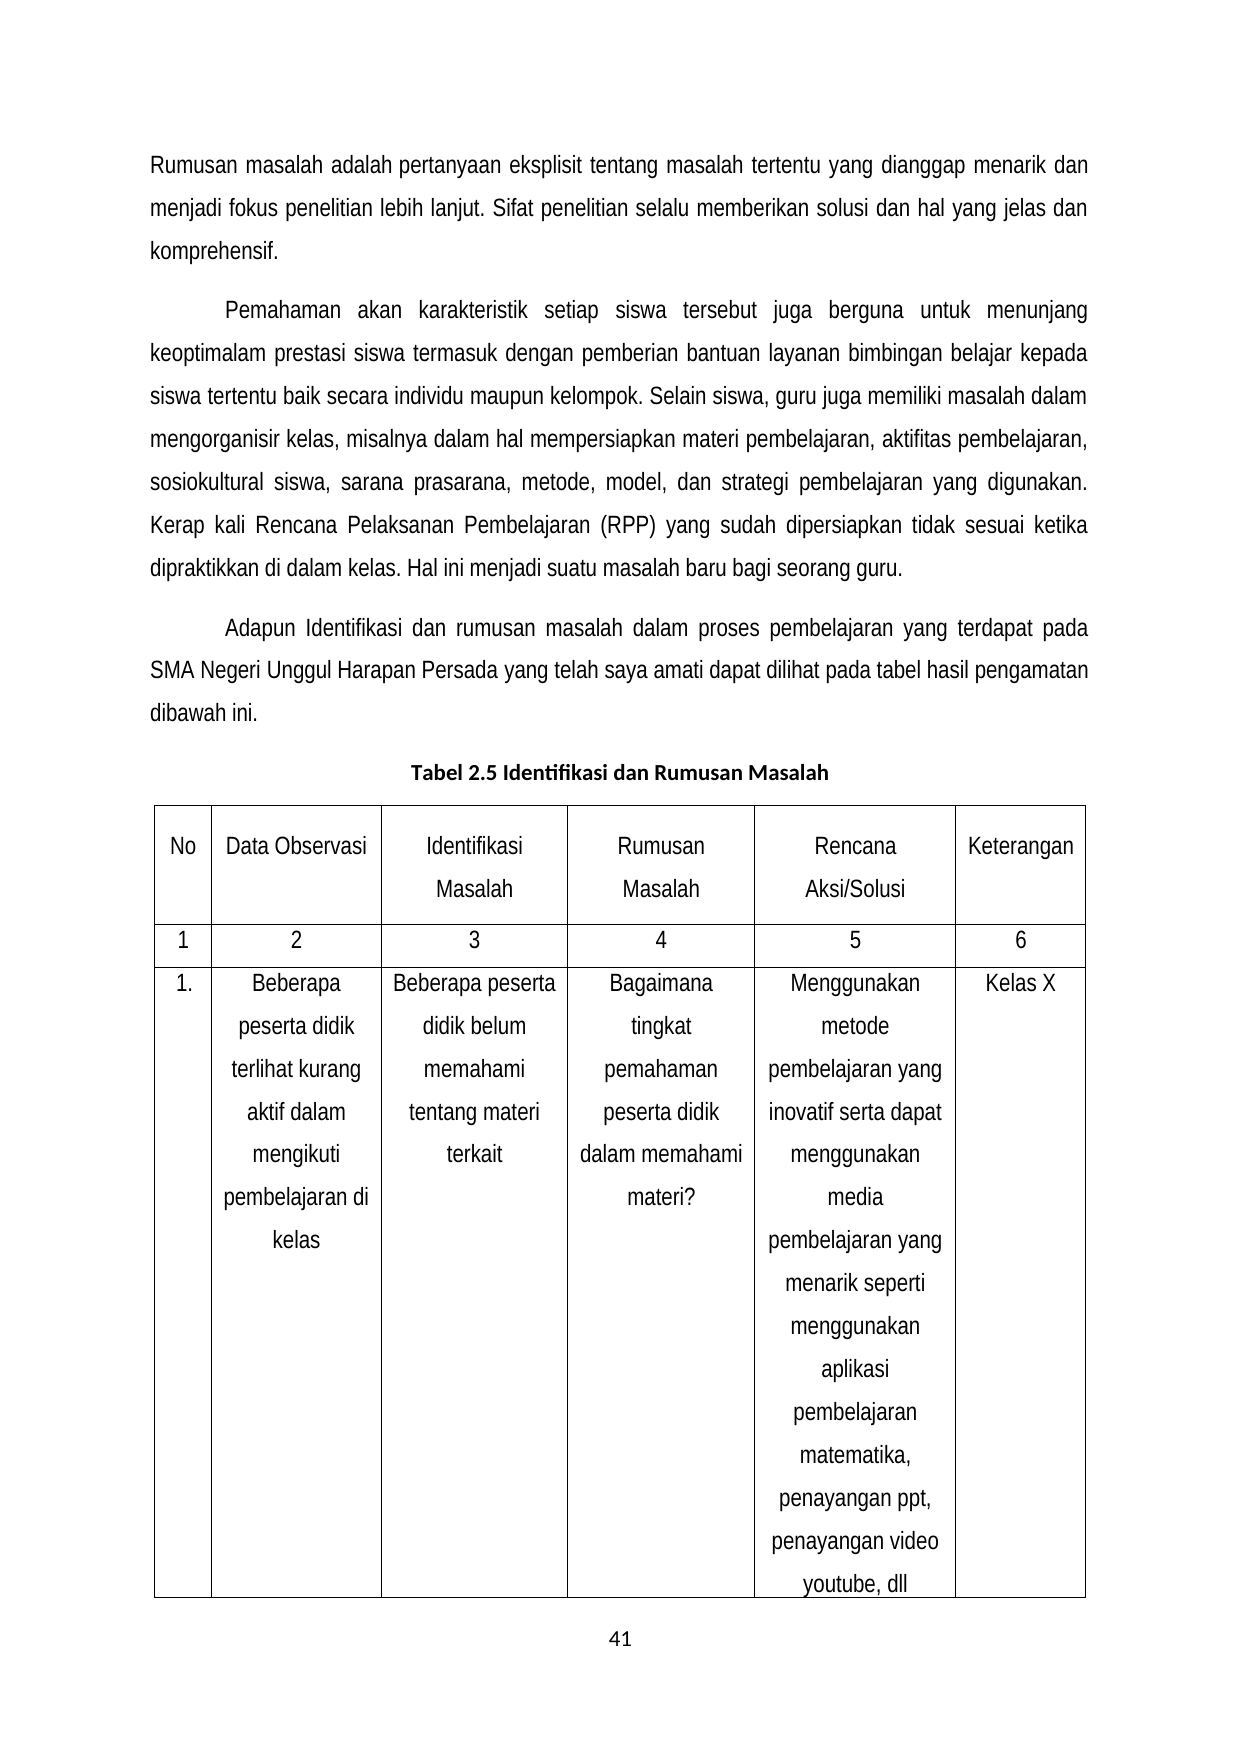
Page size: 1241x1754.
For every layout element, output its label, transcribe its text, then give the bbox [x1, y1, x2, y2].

table_header Data Observasi [212, 806, 381, 924]
table_cell Bagaimana tingkat pemahaman peserta didik dalam memahami materi? [568, 968, 754, 1597]
table_cell 2 [212, 925, 381, 967]
table_cell Kelas X [956, 968, 1085, 1597]
table_header No [155, 806, 211, 924]
table_cell [155, 968, 211, 1597]
subtitle Tabel 2.5 Identifikasi dan Rumusan Masalah [150, 758, 1090, 786]
table_cell 4 [568, 925, 754, 967]
table_header Keterangan [956, 806, 1085, 924]
table_cell Beberapa peserta didik belum memahami tentang materi terkait [382, 968, 567, 1597]
table_header Rencana Aksi/Solusi [755, 806, 955, 924]
table_header Identifikasi Masalah [382, 806, 567, 924]
table_cell 3 [382, 925, 567, 967]
text Adapun Identifikasi dan rumusan masalah dalam proses pembelajaran yang terdapat pada SMA Negeri Unggul Harapan Persada yang telah saya amati dapat dilihat pada tabel hasil pengamatan dibawah ini. [150, 612, 1090, 727]
text Pemahaman akan karakteristik setiap siswa tersebut juga berguna untuk menunjang keoptimalam prestasi siswa termasuk dengan pemberian bantuan layanan bimbingan belajar kepada siswa tertentu baik secara individu maupun kelompok. Selain siswa, guru juga memiliki masalah dalam mengorganisir kelas, misalnya dalam hal mempersiapkan materi pembelajaran, aktifitas pembelajaran, sosiokultural siswa, sarana prasarana, metode, model, dan strategi pembelajaran yang digunakan. Kerap kali Rencana Pelaksanan Pembelajaran (RPP) yang sudah dipersiapkan tidak sesuai ketika dipraktikkan di dalam kelas. Hal ini menjadi suatu masalah baru bagi seorang guru. [150, 295, 1090, 582]
text Rumusan masalah adalah pertanyaan eksplisit tentang masalah tertentu yang dianggap menarik dan menjadi fokus penelitian lebih lanjut. Sifat penelitian selalu memberikan solusi dan hal yang jelas dan komprehensif. [150, 150, 1090, 264]
table_cell 6 [956, 925, 1085, 967]
table_cell Beberapa peserta didik terlihat kurang aktif dalam mengikuti pembelajaran di kelas [212, 968, 381, 1597]
table_cell 5 [755, 925, 955, 967]
table_header Rumusan Masalah [568, 806, 754, 924]
table_cell Menggunakan metode pembelajaran yang inovatif serta dapat menggunakan media pembelajaran yang menarik seperti menggunakan aplikasi pembelajaran matematika, penayangan ppt, penayangan video youtube, dll [755, 968, 955, 1597]
table_cell 1 [155, 925, 211, 967]
